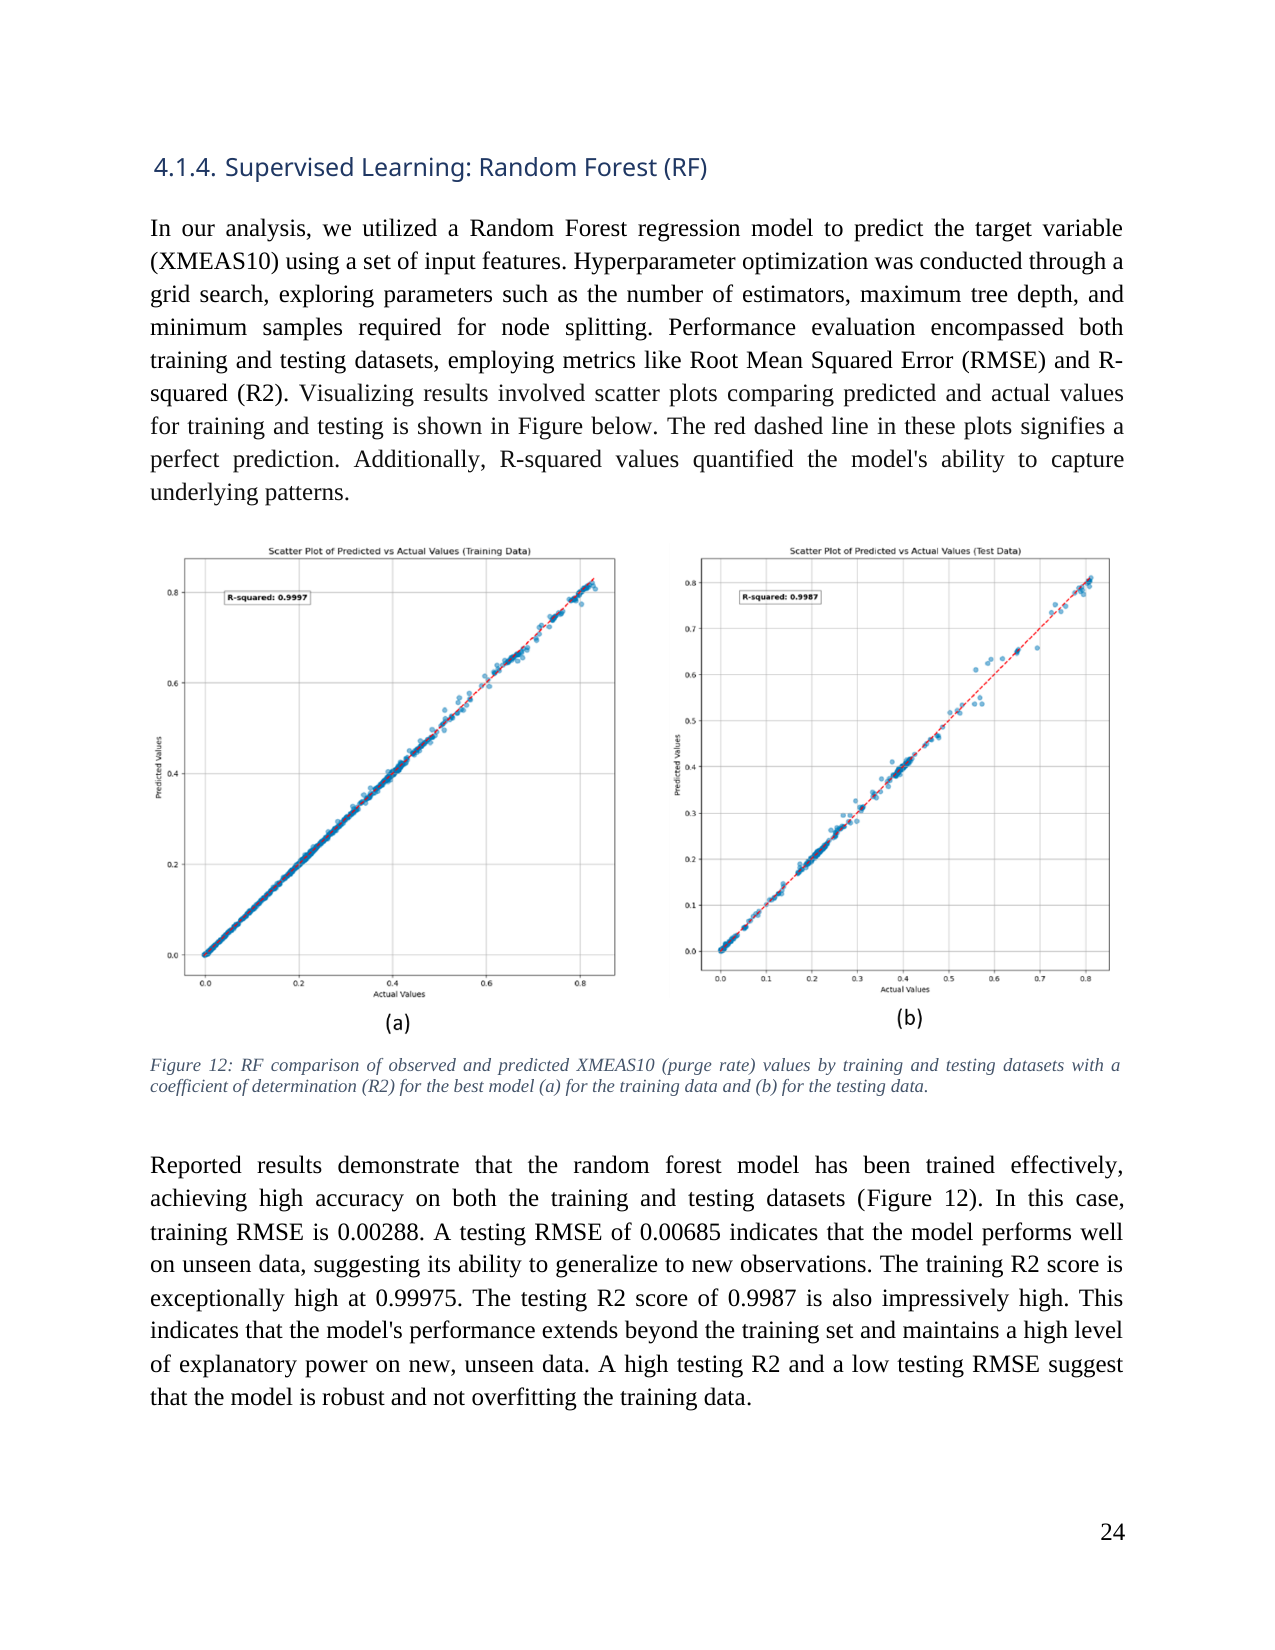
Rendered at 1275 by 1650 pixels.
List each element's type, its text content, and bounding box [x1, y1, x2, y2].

picture [150, 543, 1114, 1050]
text Reported results demonstrate that the random forest model has been trained effectively, achieving high accuracy on both the training and testing datasets (Figure 12). In this case, training RMSE is 0.00288. A testing RMSE of 0.00685 indicates that the model performs well on unseen data, suggesting its ability to generalize to new observations. The training R2 score is exceptionally high at 0.99975. The testing R2 score of 0.9987 is also impressively high. This indicates that the model's performance extends beyond the training set and maintains a high level of explanatory power on new, unseen data. A high testing R2 and a low testing RMSE suggest that the model is robust and not overfitting the training data. [150, 1151, 1125, 1410]
subtitle Supervised Learning: Random Forest (RF) [154, 150, 1125, 184]
text In our analysis, we utilized a Random Forest regression model to predict the target variable (XMEAS10) using a set of input features. Hyperparameter optimization was conducted through a grid search, exploring parameters such as the number of estimators, maximum tree depth, and minimum samples required for node splitting. Performance evaluation encompassed both training and testing datasets, employing metrics like Root Mean Squared Error (RMSE) and R-squared (R2). Visualizing results involved scatter plots comparing predicted and actual values for training and testing is shown in Figure below. The red dashed line in these plots signifies a perfect prediction. Additionally, R-squared values quantified the model's ability to capture underlying patterns. [150, 213, 1125, 506]
text Figure 12: RF comparison of observed and predicted XMEAS10 (purge rate) values by training and testing datasets with a coefficient of determination (R2) for the best model (a) for the training data and (b) for the testing data. [150, 1053, 1125, 1097]
